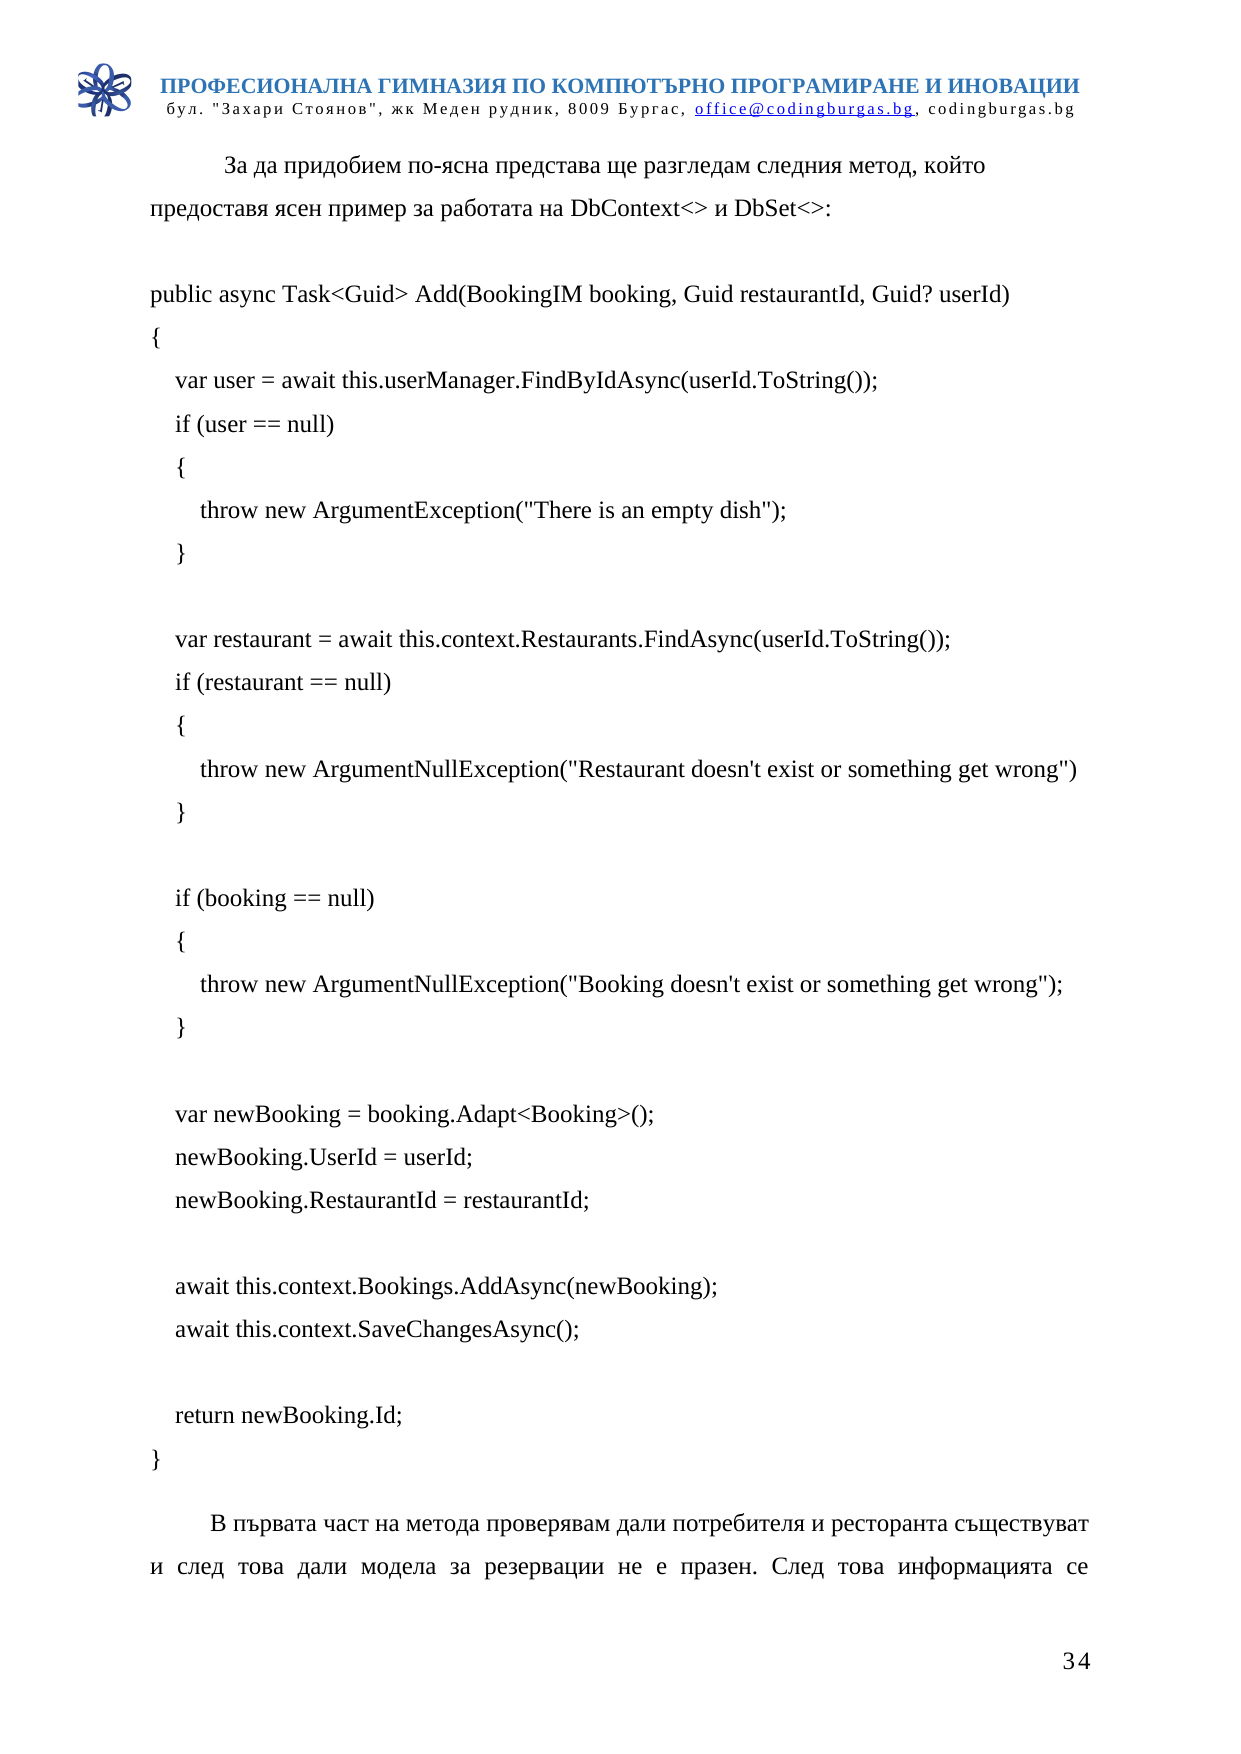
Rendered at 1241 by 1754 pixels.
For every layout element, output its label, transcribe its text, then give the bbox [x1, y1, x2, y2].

text await this.context.Bookings.AddAsync(newBooking); [150, 1271, 1090, 1300]
text } [150, 1444, 1090, 1472]
text { [150, 926, 1090, 955]
text return newBooking.Id; [150, 1401, 1090, 1429]
text } [150, 538, 1090, 567]
text { [150, 322, 1090, 351]
text throw new ArgumentNullException("Restaurant doesn't exist or something get wrong") [150, 754, 1090, 782]
text var restaurant = await this.context.Restaurants.FindAsync(userId.ToString()); [150, 624, 1090, 653]
text newBooking.UserId = userId; [150, 1142, 1090, 1171]
text throw new ArgumentNullException("Booking doesn't exist or something get wrong"); [150, 969, 1090, 998]
picture [78, 63, 132, 117]
text throw new ArgumentException("There is an empty dish"); [150, 495, 1090, 524]
text За да придобием по-ясна представа ще разгледам следния метод, който предоставя ясен пример за работата на DbContext<> и DbSet<>: [150, 150, 1090, 222]
text } [150, 797, 1090, 826]
text } [150, 1012, 1090, 1041]
text var user = await this.userManager.FindByIdAsync(userId.ToString()); [150, 366, 1090, 394]
text newBooking.RestaurantId = restaurantId; [150, 1185, 1090, 1214]
text { [150, 452, 1090, 481]
text await this.context.SaveChangesAsync(); [150, 1314, 1090, 1343]
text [150, 1508, 1090, 1579]
text if (user == null) [150, 409, 1090, 437]
text if (restaurant == null) [150, 667, 1090, 696]
text var newBooking = booking.Adapt<Booking>(); [150, 1099, 1090, 1127]
text { [150, 711, 1090, 739]
text if (booking == null) [150, 883, 1090, 912]
text public async Task<Guid> Add(BookingIM booking, Guid restaurantId, Guid? userId) [150, 279, 1090, 308]
